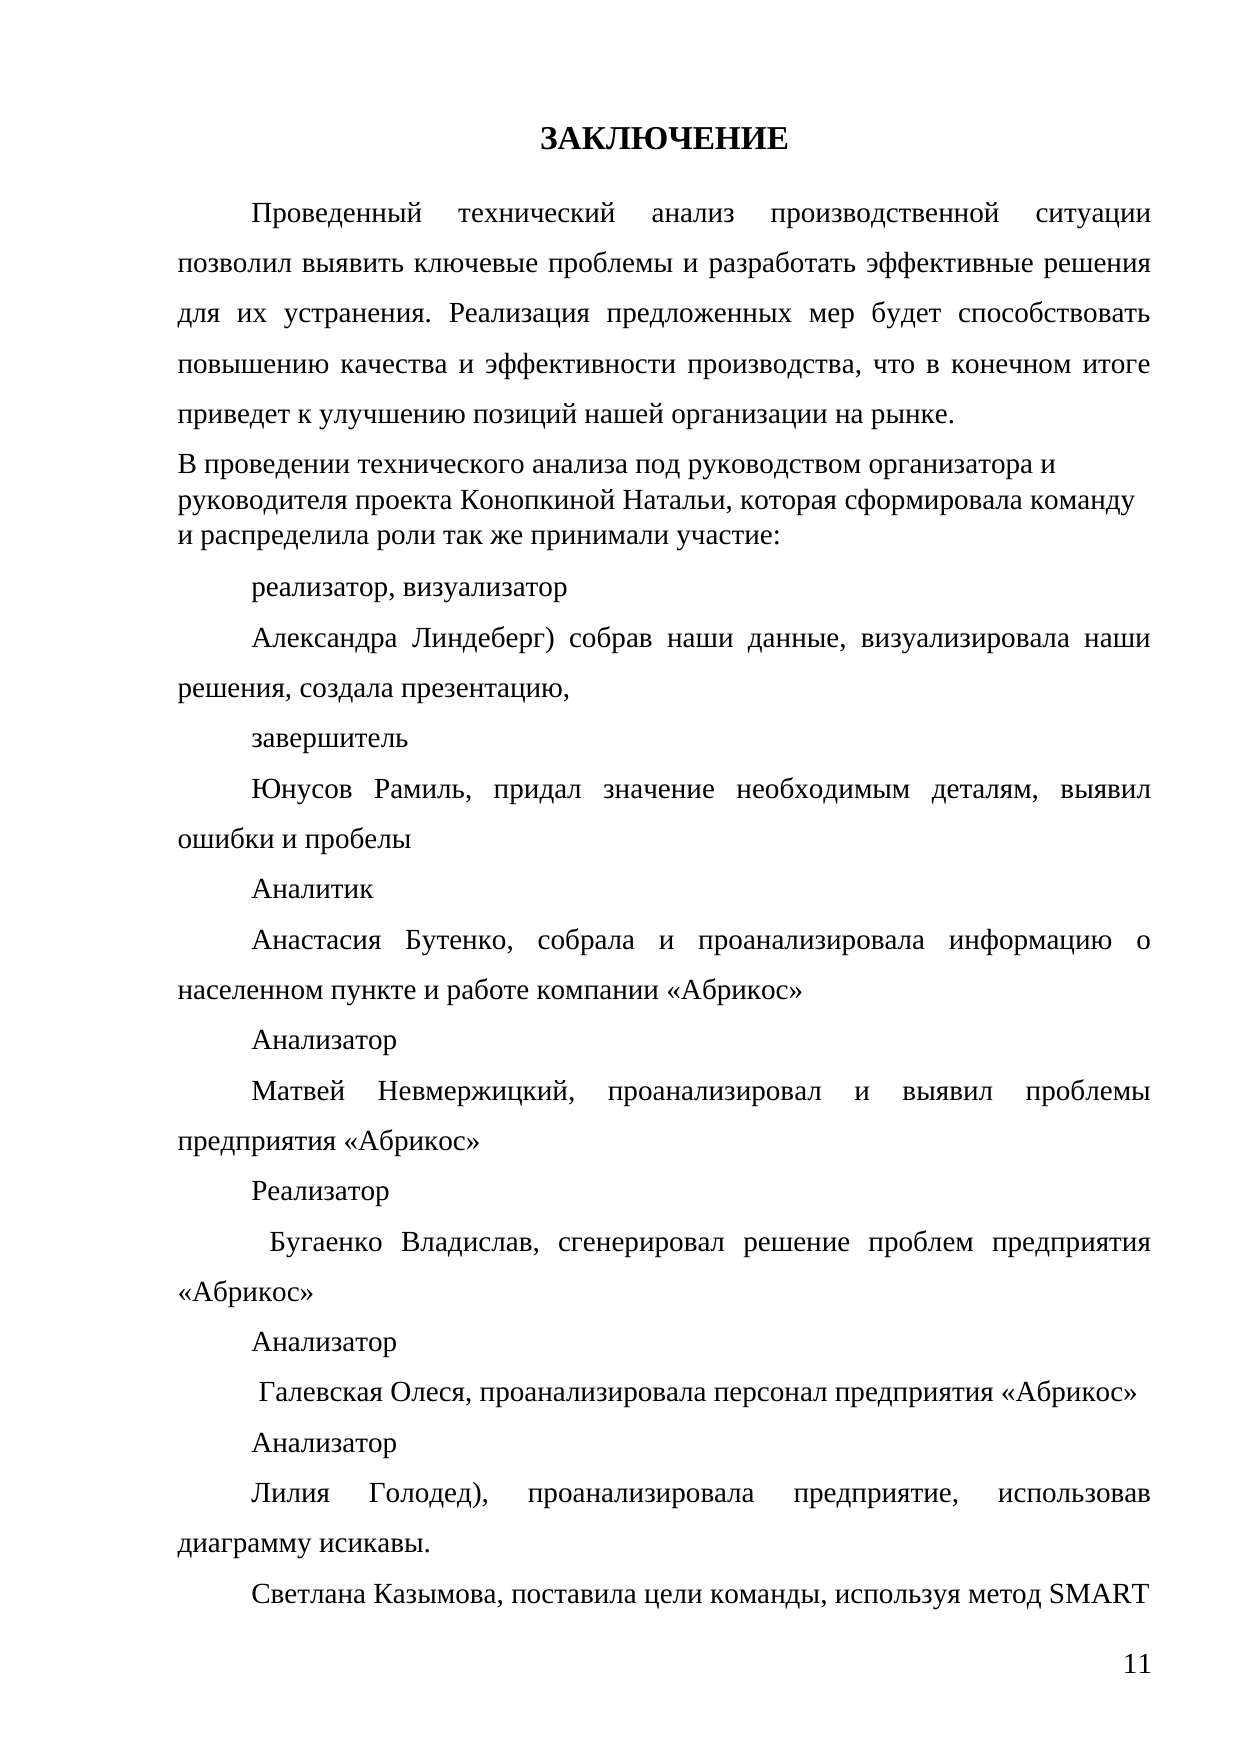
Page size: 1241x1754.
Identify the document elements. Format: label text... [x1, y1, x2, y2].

text Реализатор [177, 1173, 1152, 1207]
text Бугаенко Владислав, сгенерировал решение проблем предприятия «Абрикос» [177, 1224, 1152, 1307]
text Светлана Казымова, поставила цели команды, используя метод SMART [177, 1576, 1152, 1609]
text ЗАКЛЮЧЕНИЕ [177, 118, 1152, 156]
text реализатор, визуализатор [177, 569, 1152, 603]
text Анализатор [177, 1425, 1152, 1458]
text Матвей Невмержицкий, проанализировал и выявил проблемы предприятия «Абрикос» [177, 1073, 1152, 1157]
text Анализатор [177, 1022, 1152, 1056]
text Анастасия Бутенко, собрала и проанализировала информацию о населенном пункте и работе компании «Абрикос» [177, 922, 1152, 1006]
text Проведенный технический анализ производственной ситуации позволил выявить ключевые проблемы и разработать эффективные решения для их устранения. Реализация предложенных мер будет способствовать повышению качества и эффективности производства, что в конечном итоге приведет к улучшению позиций нашей организации на рынке. [177, 195, 1152, 429]
text Александра Линдеберг) собрав наши данные, визуализировала наши решения, создала презентацию, [177, 620, 1152, 704]
text Галевская Олеся, проанализировала персонал предприятия «Абрикос» [177, 1374, 1152, 1408]
text Аналитик [177, 871, 1152, 905]
text Юнусов Рамиль, придал значение необходимым деталям, выявил ошибки и пробелы [177, 771, 1152, 855]
text Лилия Голодед), проанализировала предприятие, использовав диаграмму исикавы. [177, 1475, 1152, 1559]
text завершитель [177, 721, 1152, 754]
text Анализатор [177, 1324, 1152, 1358]
text В проведении технического анализа под руководством организатора и руководителя проекта Конопкиной Натальи, которая сформировала команду и распределила роли так же принимали участие: [177, 446, 1152, 551]
